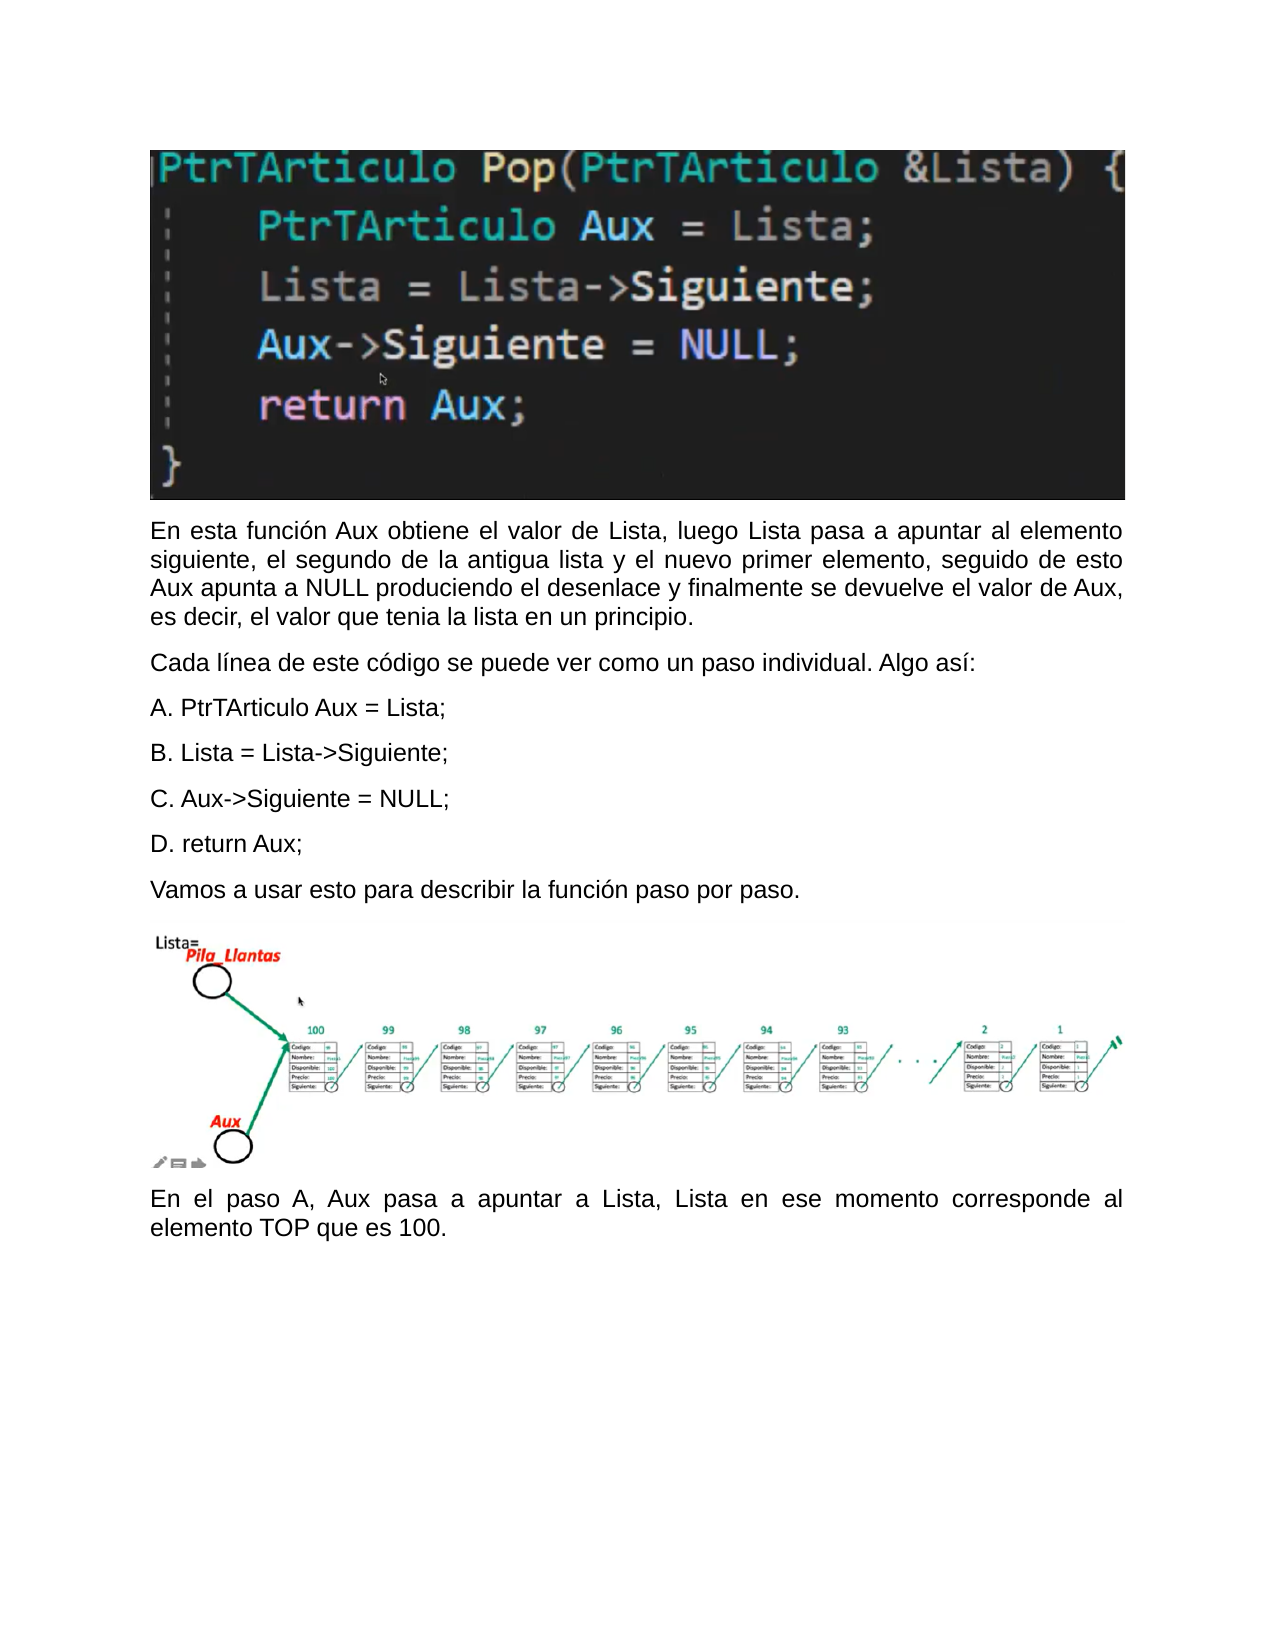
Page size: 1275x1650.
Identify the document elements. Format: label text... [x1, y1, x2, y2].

text D. return Aux; [150, 829, 1125, 858]
text Cada línea de este código se puede ver como un paso individual. Algo así: [150, 648, 1125, 676]
text En el paso A, Aux pasa a apuntar a Lista, Lista en ese momento corresponde al elemento TOP que es 100. [150, 1184, 1125, 1241]
text Vamos a usar esto para describir la función paso por paso. [150, 875, 1125, 903]
text A. PtrTArticulo Aux = Lista; [150, 693, 1125, 722]
picture [150, 150, 1125, 500]
picture [150, 920, 1125, 1168]
text C. Aux->Siguiente = NULL; [150, 784, 1125, 813]
text B. Lista = Lista->Siguiente; [150, 738, 1125, 767]
text En esta función Aux obtiene el valor de Lista, luego Lista pasa a apuntar al elemento siguiente, el segundo de la antigua lista y el nuevo primer elemento, seguido de esto Aux apunta a NULL produciendo el desenlace y finalmente se devuelve el valor de Aux, es decir, el valor que tenia la lista en un principio. [150, 516, 1125, 631]
